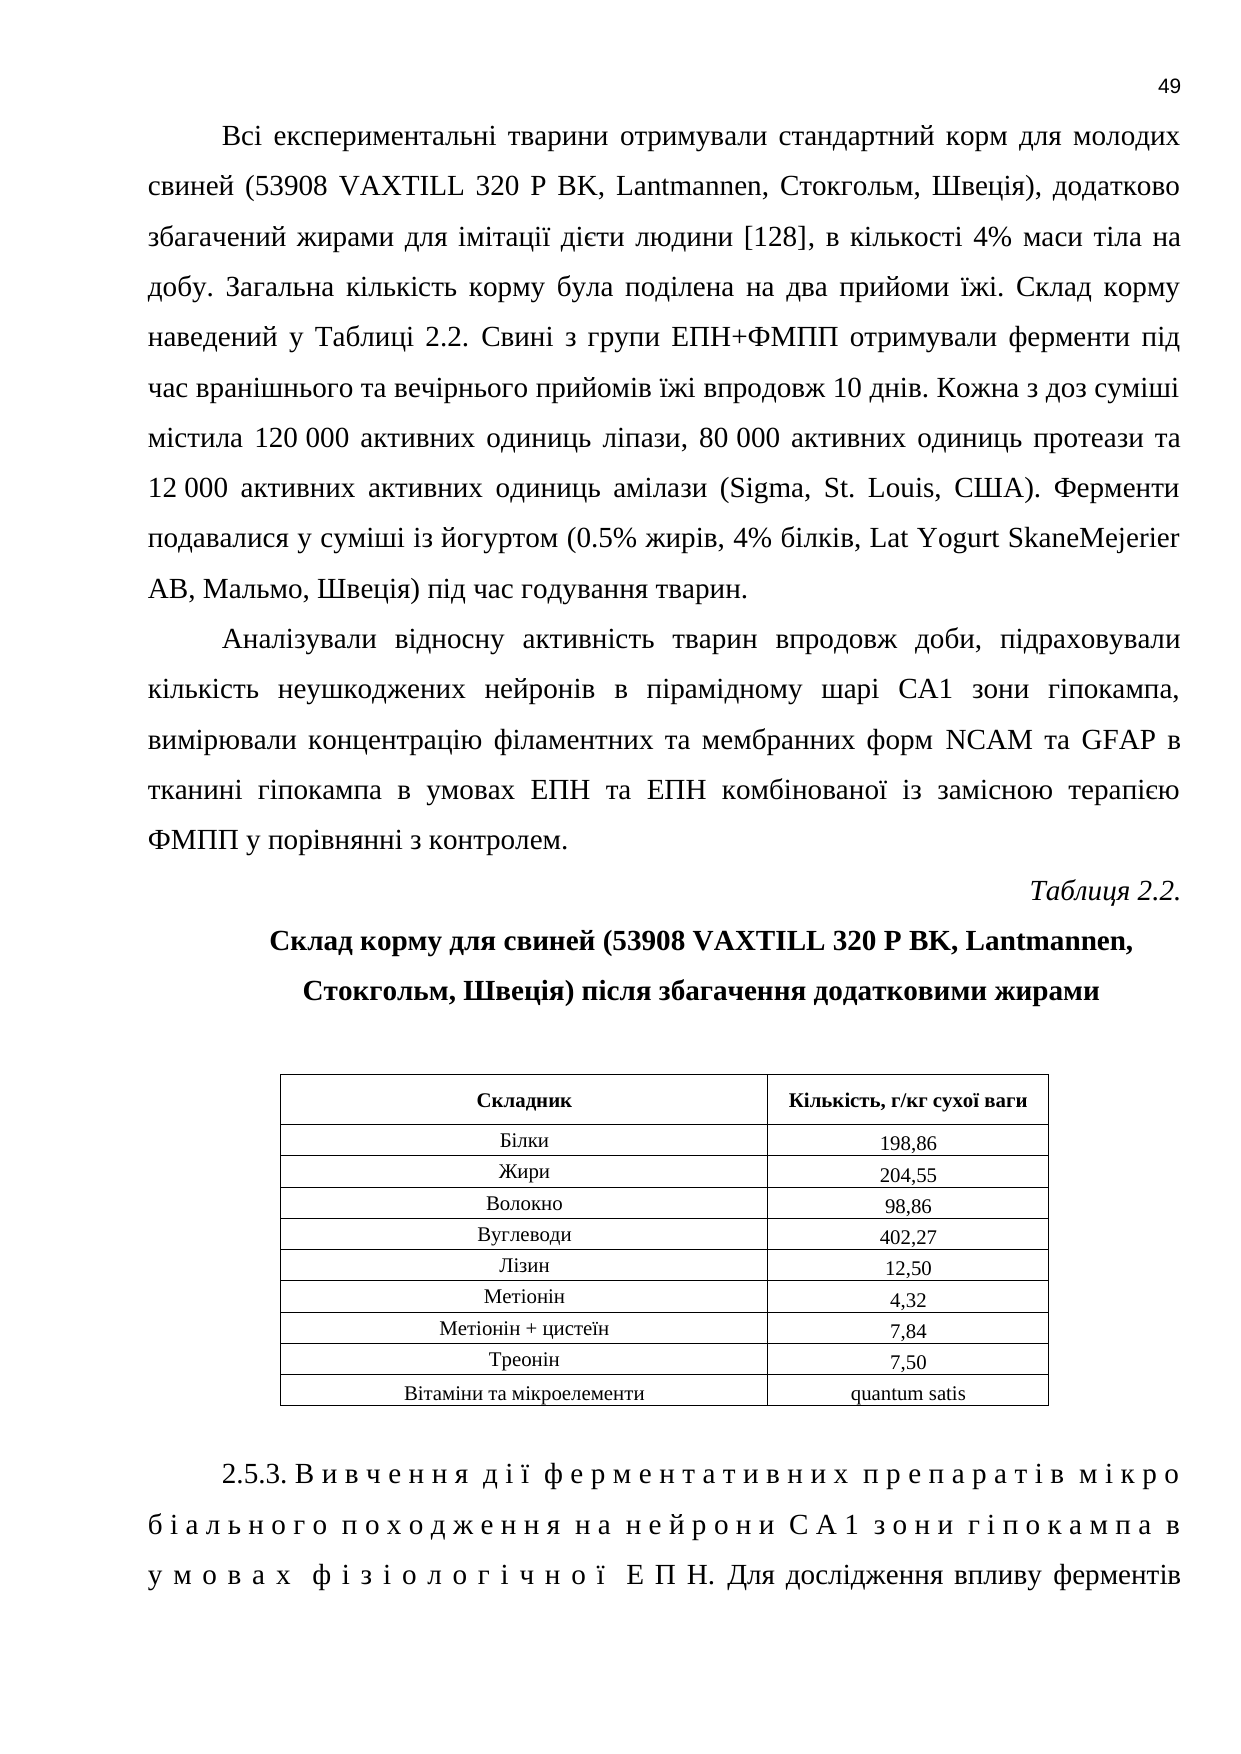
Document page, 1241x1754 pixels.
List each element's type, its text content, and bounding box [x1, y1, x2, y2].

table_cell Вітаміни та мікроелементи [281, 1375, 767, 1405]
text Склад корму для свиней (53908 VAXTILL 320 P BK, Lantmannen, [148, 923, 1181, 957]
table_cell quantum satis [768, 1375, 1048, 1405]
table_cell 402,27 [768, 1219, 1048, 1249]
table_cell 7,50 [768, 1344, 1048, 1374]
table_header Кількість, г/кг сухої ваги [768, 1075, 1048, 1124]
text Стокгольм, Швеція) після збагачення додатковими жирами [148, 973, 1181, 1007]
table_cell Вуглеводи [281, 1219, 767, 1249]
table_cell Метіонін + цистеїн [281, 1313, 767, 1343]
table_cell 12,50 [768, 1250, 1048, 1280]
text Аналізували відносну активність тварин впродовж доби, підраховували кількість неушкоджених нейронів в пірамідному шарі СА1 зони гіпокампа, вимірювали концентрацію філаментних та мембранних форм NCAM та GFAP в тканині гіпокампа в умовах ЕПН та ЕПН комбінованої із замісною терапією ФМПП у порівнянні з контролем. [148, 621, 1181, 856]
table_cell Лізин [281, 1250, 767, 1280]
table_cell 4,32 [768, 1281, 1048, 1312]
table_cell 7,84 [768, 1313, 1048, 1343]
table_cell Волокно [281, 1188, 767, 1218]
table_cell 198,86 [768, 1125, 1048, 1155]
table_cell 98,86 [768, 1188, 1048, 1218]
table_cell Треонін [281, 1344, 767, 1374]
text Таблиця 2.2. [148, 873, 1181, 906]
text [148, 1457, 1181, 1591]
table_cell 204,55 [768, 1156, 1048, 1187]
table_header Складник [281, 1075, 767, 1124]
table_cell Метіонін [281, 1281, 767, 1312]
table_cell Білки [281, 1125, 767, 1155]
table_cell Жири [281, 1156, 767, 1187]
text Всі експериментальні тварини отримували стандартний корм для молодих свиней (53908 VAXTILL 320 P BK, Lantmannen, Стокгольм, Швеція), додатково збагачений жирами для імітації дієти людини [128], в кількості 4% маси тіла на добу. Загальна кількість корму була поділена на два прийоми їжі. Склад корму наведений у Таблиці 2.2. Свині з групи ЕПН+ФМПП отримували ферменти під час вранішнього та вечірнього прийомів їжі впродовж 10 днів. Кожна з доз суміші містила 120 000 активних одиниць ліпази, 80 000 активних одиниць протеази та 12 000 активних активних одиниць амілази (Sigma, St. Louis, США). Ферменти подавалися у суміші із йогуртом (0.5% жирів, 4% білків, Lat Yogurt SkaneMejerier AB, Мальмо, Швеція) під час годування тварин. [148, 118, 1181, 604]
